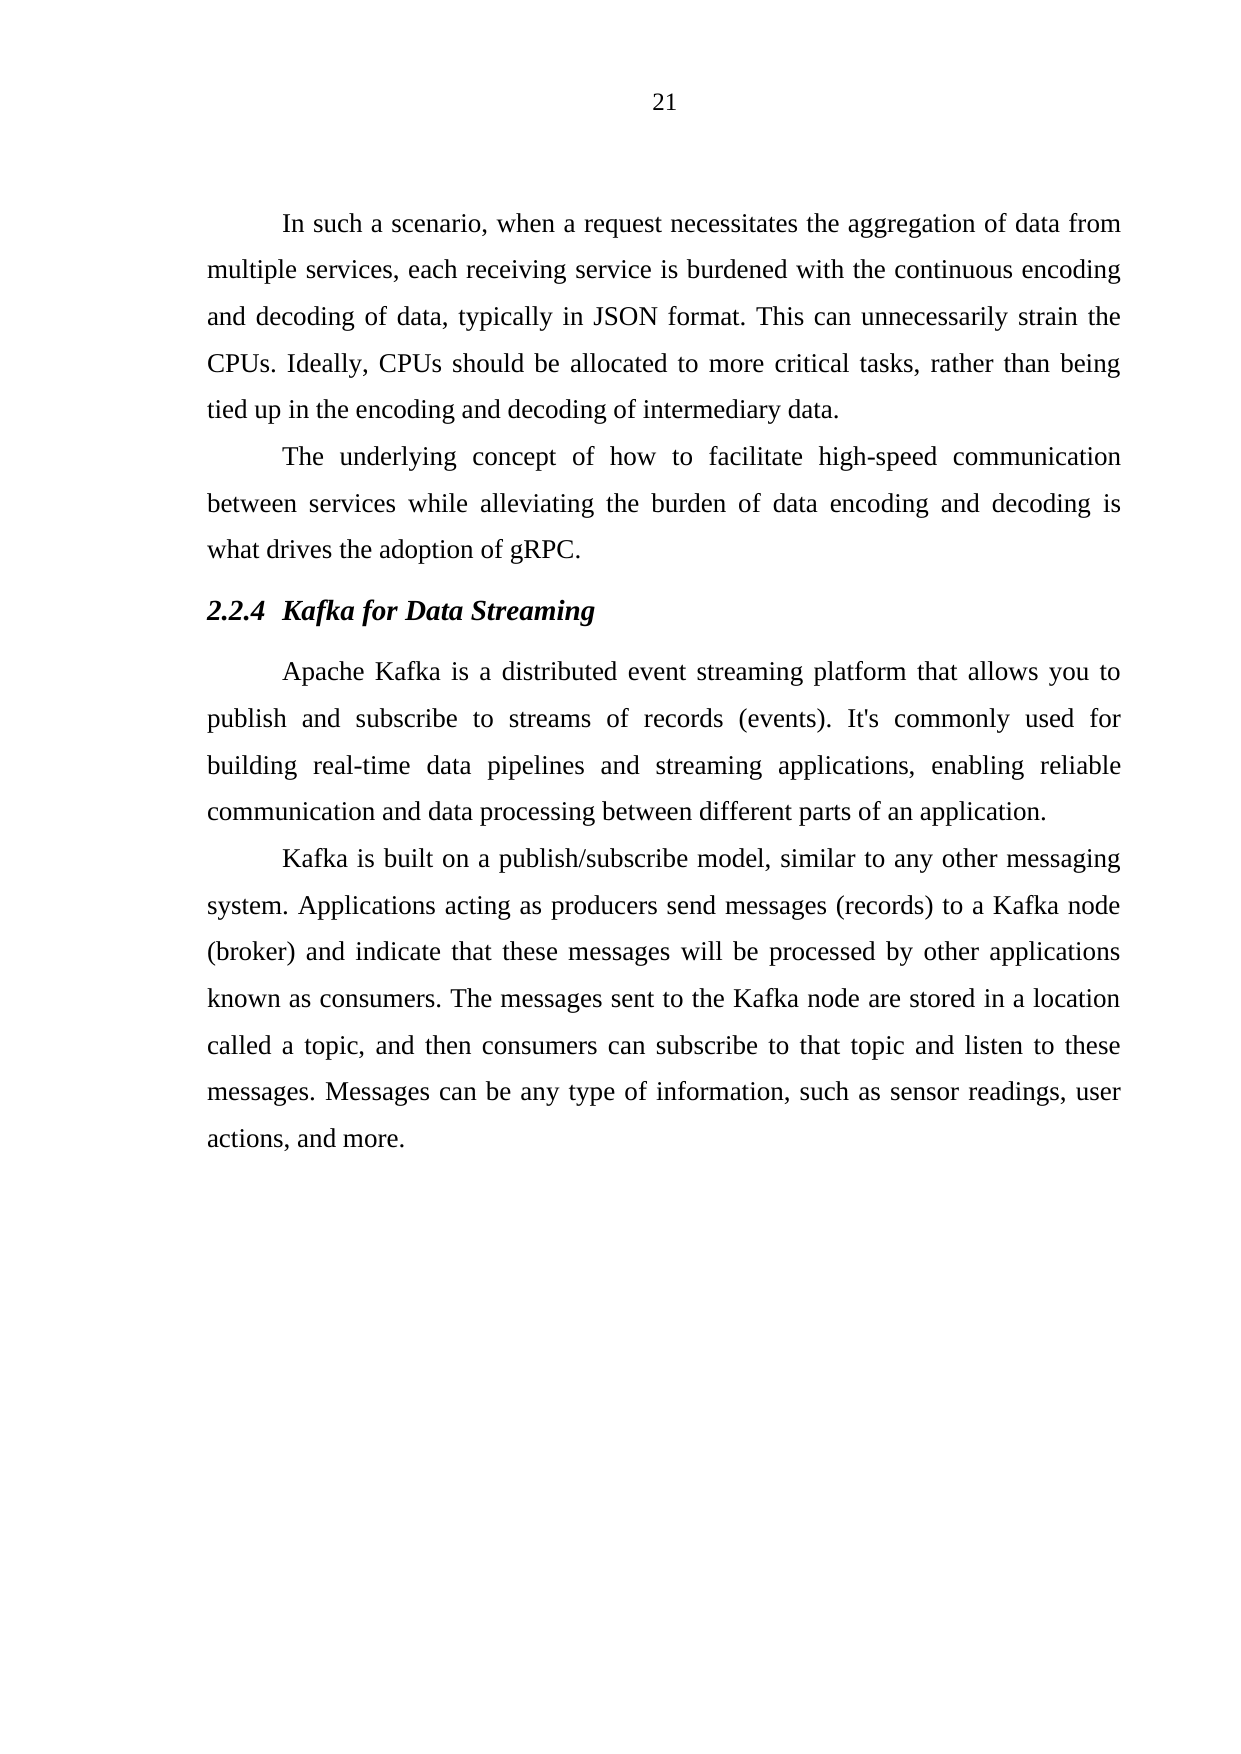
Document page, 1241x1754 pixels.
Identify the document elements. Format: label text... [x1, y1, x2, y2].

text The underlying concept of how to facilitate high-speed communication between services while alleviating the burden of data encoding and decoding is what drives the adoption of gRPC. [207, 440, 1122, 564]
text Kafka is built on a publish/subscribe model, similar to any other messaging system. Applications acting as producers send messages (records) to a Kafka node (broker) and indicate that these messages will be processed by other applications known as consumers. The messages sent to the Kafka node are stored in a location called a topic, and then consumers can subscribe to that topic and listen to these messages. Messages can be any type of information, such as sensor readings, user actions, and more. [207, 842, 1122, 1153]
text Apache Kafka is a distributed event streaming platform that allows you to publish and subscribe to streams of records (events). It's commonly used for building real-time data pipelines and streaming applications, enabling reliable communication and data processing between different parts of an application. [207, 655, 1122, 827]
text In such a scenario, when a request necessitates the aggregation of data from multiple services, each receiving service is burdened with the continuous encoding and decoding of data, typically in JSON format. This can unnecessarily strain the CPUs. Ideally, CPUs should be allocated to more critical tasks, rather than being tied up in the encoding and decoding of intermediary data. [207, 207, 1122, 424]
subtitle Kafka for Data Streaming [207, 593, 1122, 626]
